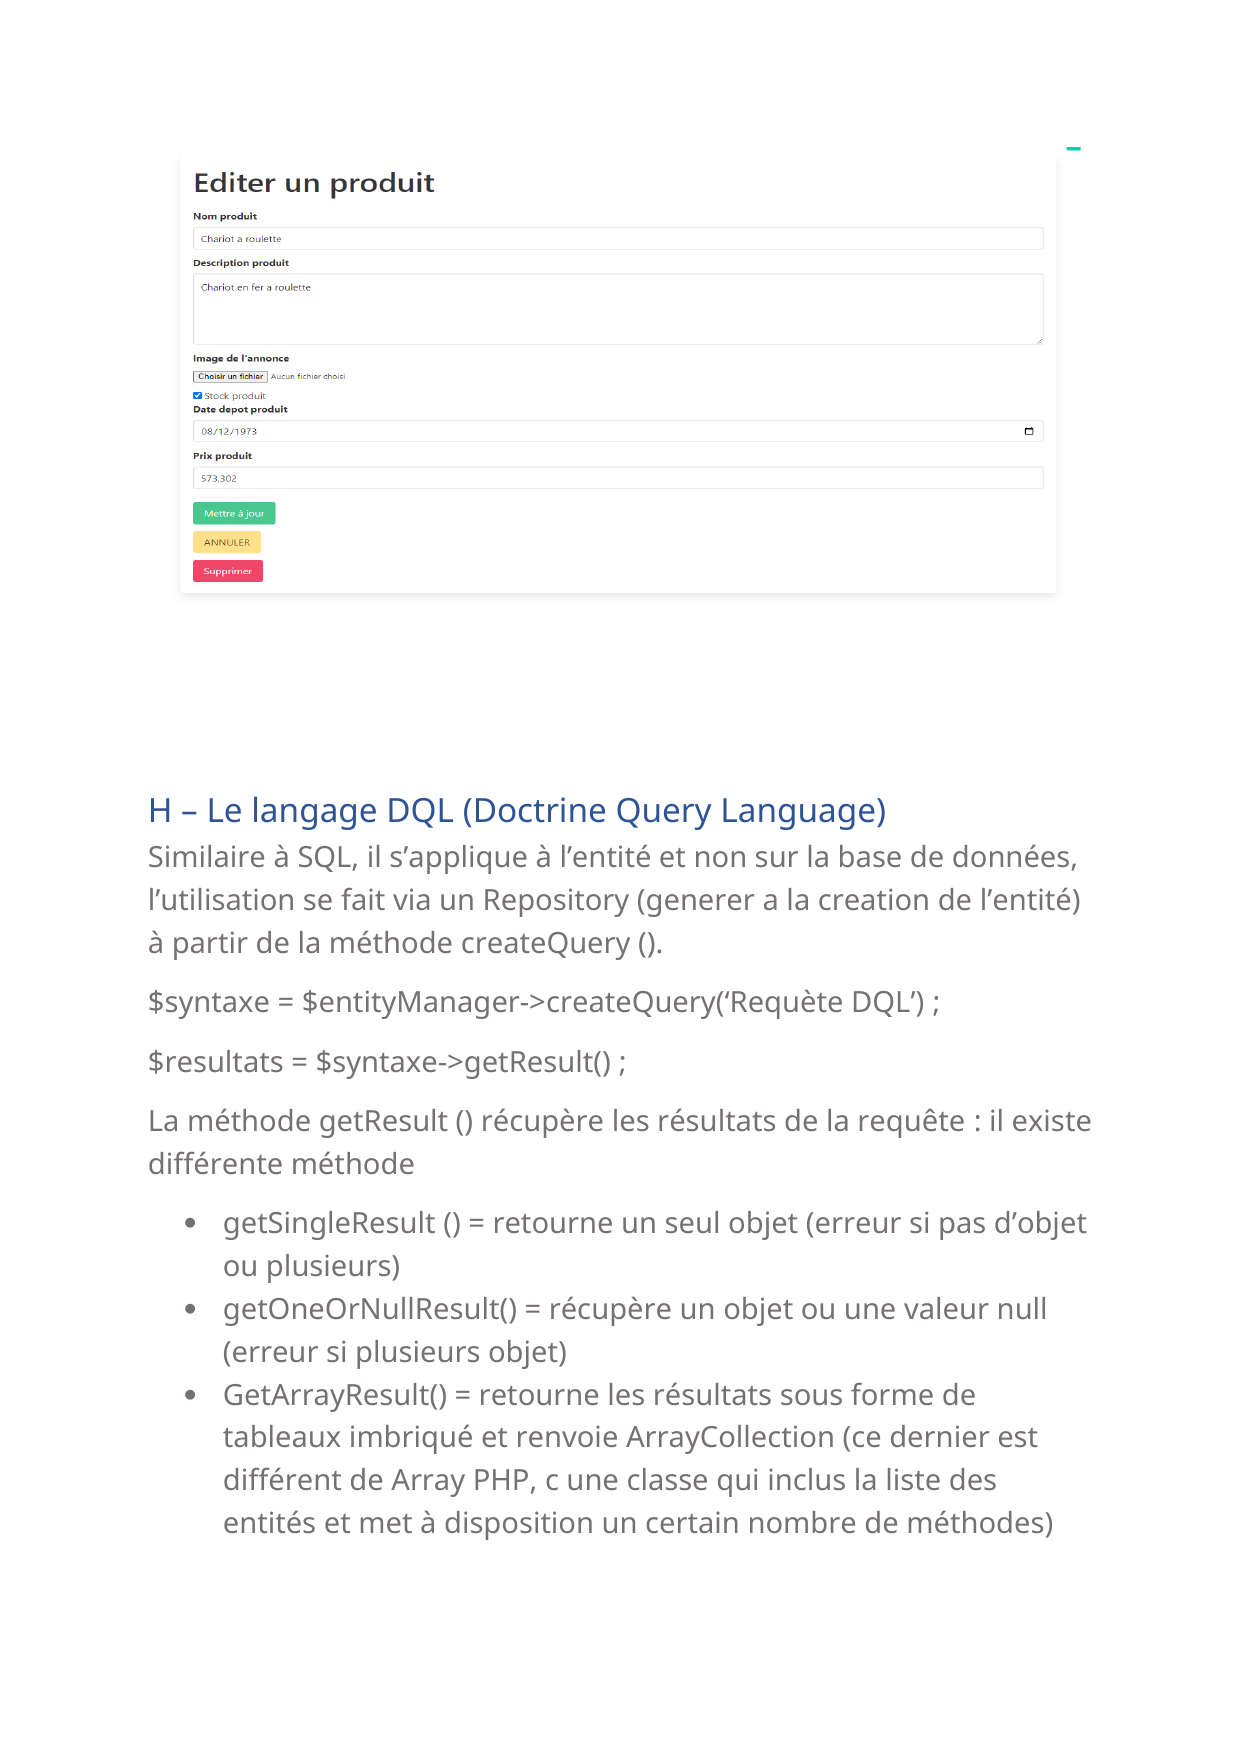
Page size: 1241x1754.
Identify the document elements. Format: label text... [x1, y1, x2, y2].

text Similaire à SQL, il s’applique à l’entité et non sur la base de données, l’utilisation se fait via un Repository (generer a la creation de l’entité) à partir de la méthode createQuery (). [148, 836, 1093, 962]
text La méthode getResult () récupère les résultats de la requête : il existe différente méthode [148, 1100, 1093, 1183]
picture [159, 147, 1081, 610]
list getOneOrNullResult() = récupère un objet ou une valeur null (erreur si plusieurs objet) [185, 1288, 1093, 1371]
text $resultats = $syntaxe->getResult() ; [148, 1041, 1093, 1081]
text $syntaxe = $entityManager->createQuery(‘Requète DQL’) ; [148, 981, 1093, 1021]
list GetArrayResult() = retourne les résultats sous forme de tableaux imbriqué et renvoie ArrayCollection (ce dernier est différent de Array PHP, c une classe qui inclus la liste des entités et met à disposition un certain nombre de méthodes) [185, 1374, 1093, 1542]
subtitle H – Le langage DQL (Doctrine Query Language) [148, 787, 1093, 833]
list getSingleResult () = retourne un seul objet (erreur si pas d’objet ou plusieurs) [185, 1203, 1093, 1285]
